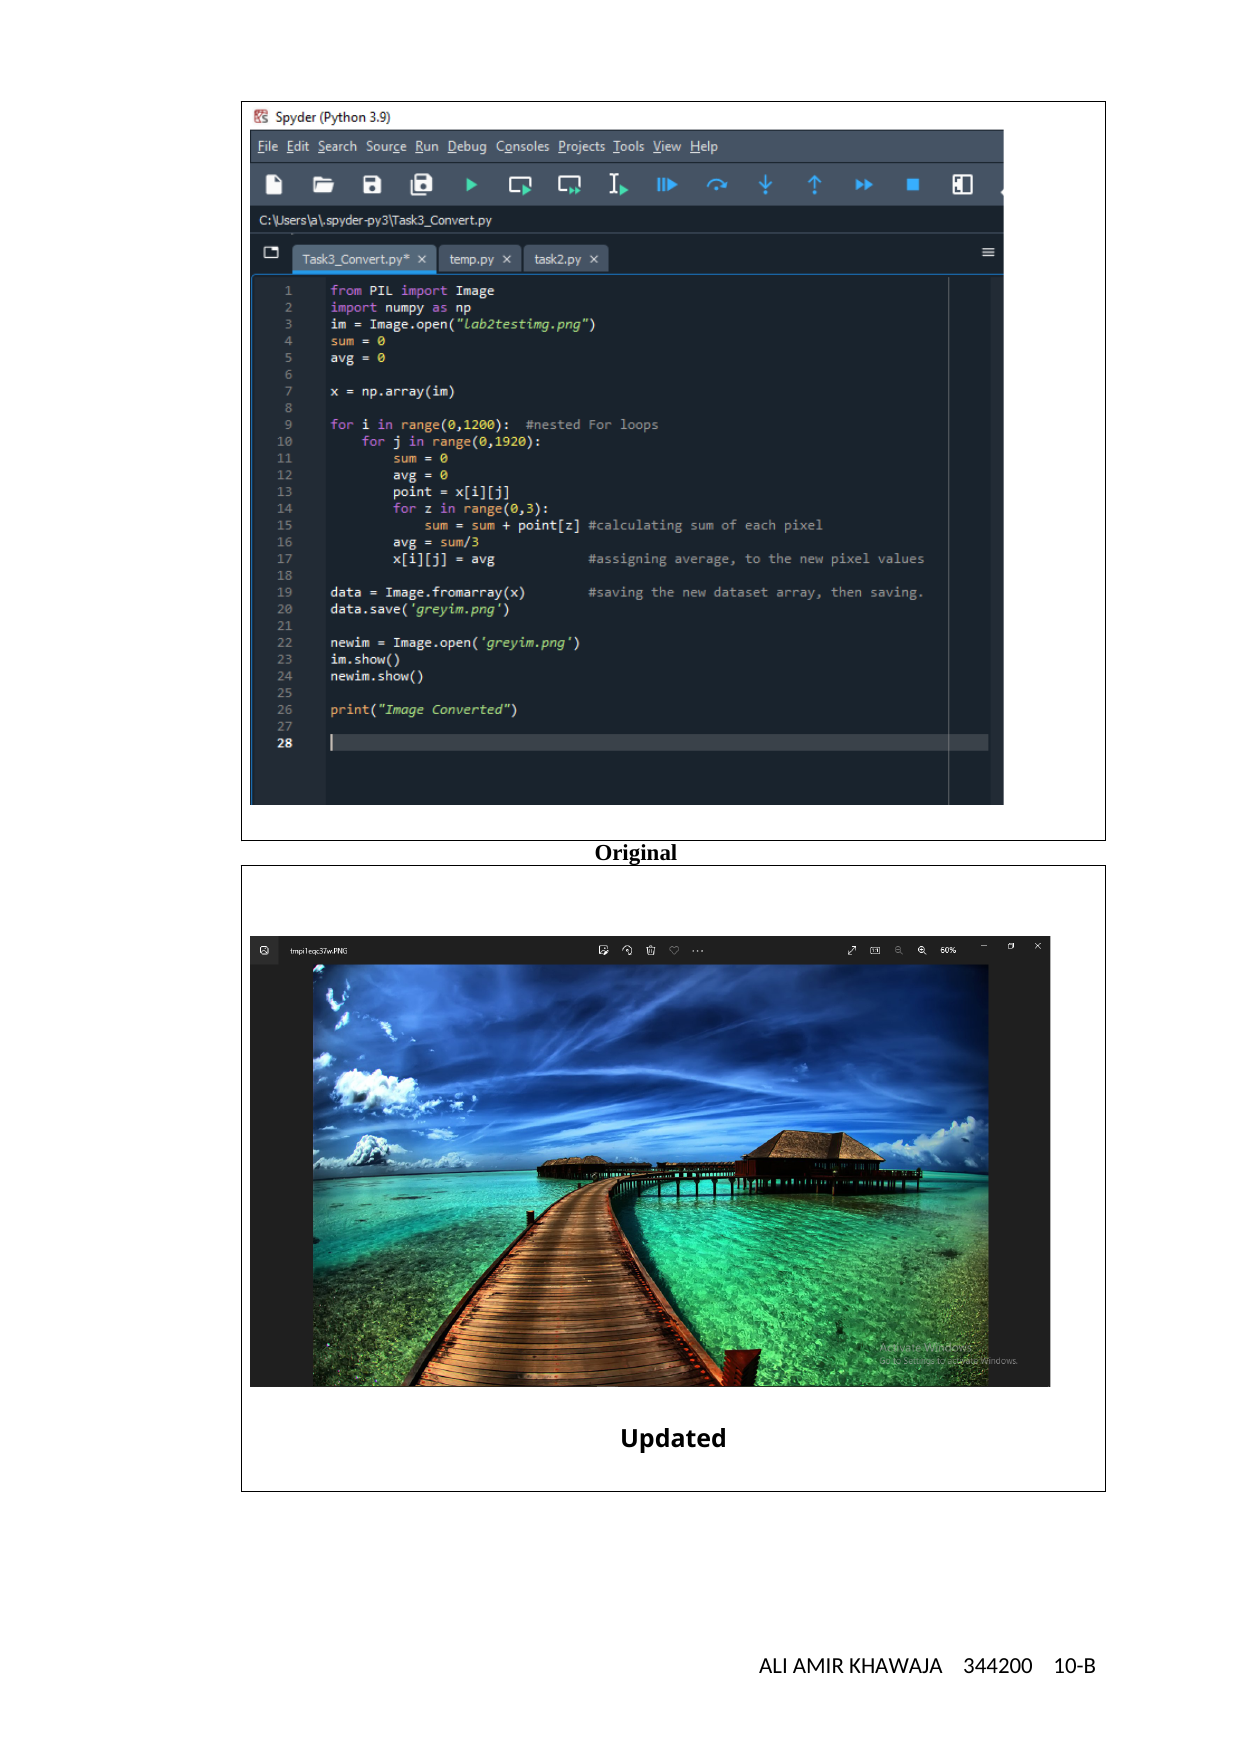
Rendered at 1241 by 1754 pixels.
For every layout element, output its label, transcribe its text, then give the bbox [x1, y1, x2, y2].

picture [250, 104, 1004, 805]
text Original [175, 841, 1096, 865]
picture [250, 936, 1051, 1387]
text Updated [242, 1417, 1105, 1455]
